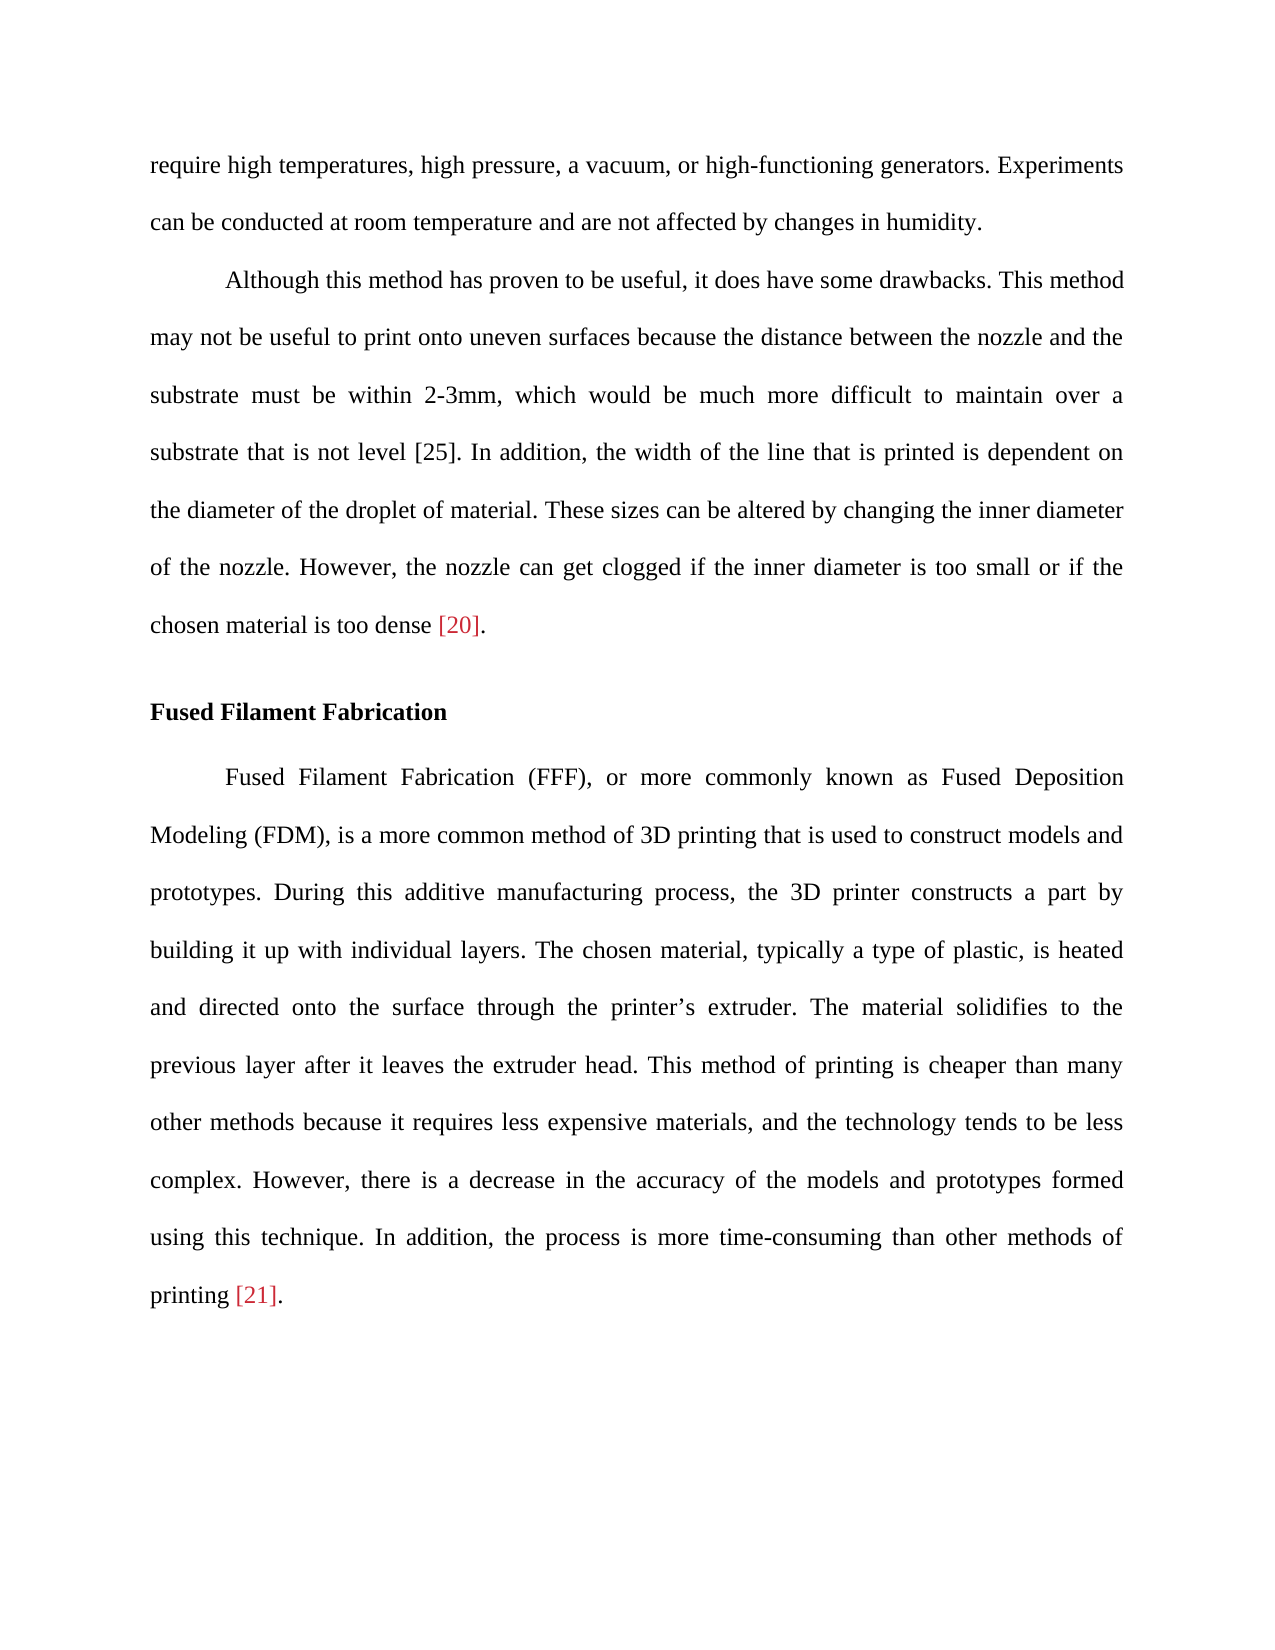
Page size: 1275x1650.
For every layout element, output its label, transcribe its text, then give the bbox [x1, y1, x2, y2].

text Fused Filament Fabrication (FFF), or more commonly known as Fused Deposition Modeling (FDM), is a more common method of 3D printing that is used to construct models and prototypes. During this additive manufacturing process, the 3D printer constructs a part by building it up with individual layers. The chosen material, typically a type of plastic, is heated and directed onto the surface through the printer’s extruder. The material solidifies to the previous layer after it leaves the extruder head. This method of printing is cheaper than many other methods because it requires less expensive materials, and the technology tends to be less complex. However, there is a decrease in the accuracy of the models and prototypes formed using this technique. In addition, the process is more time-consuming than other methods of printing [21]. [150, 762, 1125, 1309]
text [150, 150, 1125, 236]
subtitle Fused Filament Fabrication [150, 697, 1125, 725]
text Although this method has proven to be useful, it does have some drawbacks. This method may not be useful to print onto uneven surfaces because the distance between the nozzle and the substrate must be within 2-3mm, which would be much more difficult to maintain over a substrate that is not level [25]. In addition, the width of the line that is printed is dependent on the diameter of the droplet of material. These sizes can be altered by changing the inner diameter of the nozzle. However, the nozzle can get clogged if the inner diameter is too small or if the chosen material is too dense [20]. [150, 265, 1125, 639]
